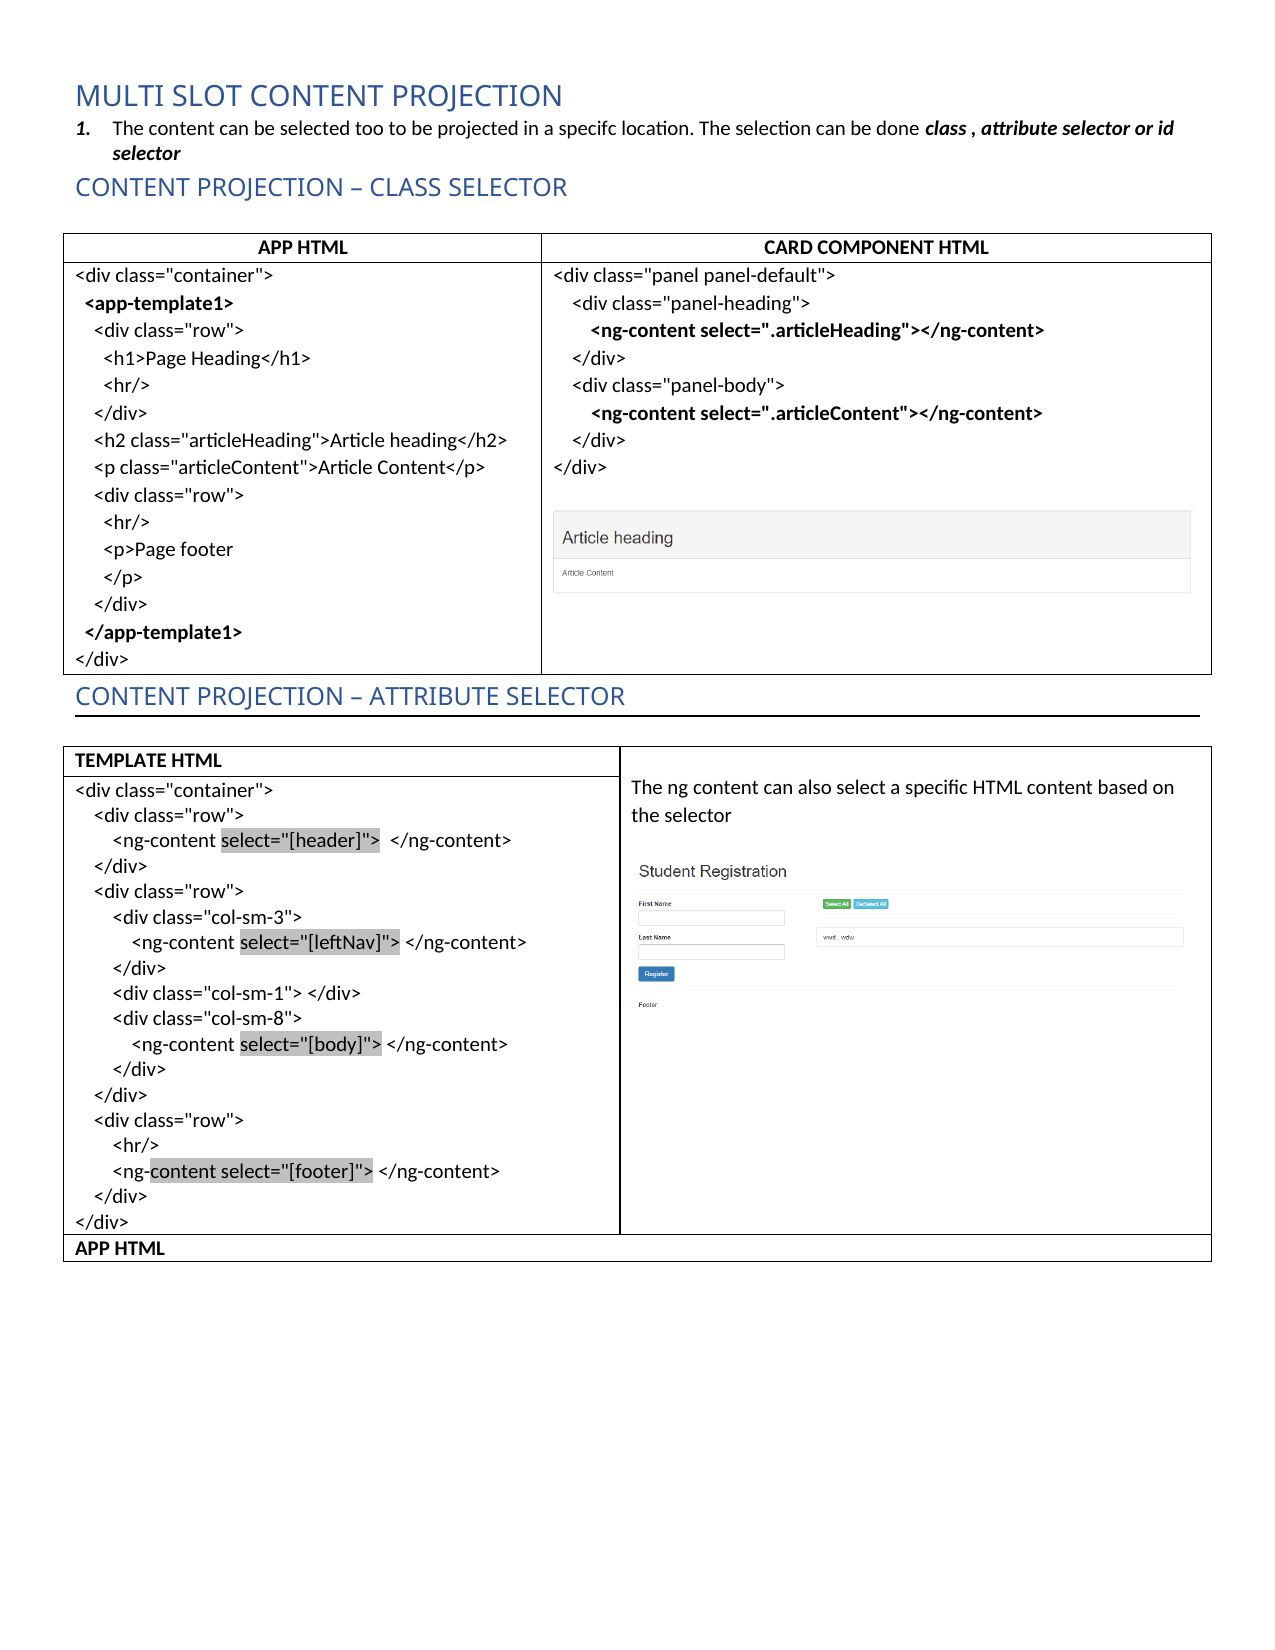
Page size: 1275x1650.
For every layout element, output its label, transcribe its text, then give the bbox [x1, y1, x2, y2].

table_header CARD COMPONENT HTML [542, 234, 1211, 262]
table_cell <div class="container"> <app-template1> <div class="row"> <h1>Page Heading</h1> <hr/> </div> <h2 class="articleHeading">Article heading</h2> <p class="articleContent">Article Content</p> <div class="row"> <hr/> <p>Page footer </p> </div> </app-template1> </div> [64, 263, 541, 674]
table_header TEMPLATE HTML [64, 747, 619, 776]
subtitle MULTI SLOT CONTENT PROJECTION [75, 75, 1200, 115]
picture [553, 509, 1194, 595]
subtitle CONTENT PROJECTION – ATTRIBUTE SELECTOR [75, 679, 1200, 715]
table_cell <div class="panel panel-default"> <div class="panel-heading"> <ng-content select=".articleHeading"></ng-content> </div> <div class="panel-body"> <ng-content select=".articleContent"></ng-content> </div> </div> [542, 263, 1211, 674]
picture [631, 856, 1194, 1016]
table_header APP HTML [64, 234, 541, 262]
subtitle CONTENT PROJECTION – CLASS SELECTOR [75, 170, 1200, 204]
table_cell <div class="container"> <div class="row"> <ng-content select="[header]"> </ng-content> </div> <div class="row"> <div class="col-sm-3"> <ng-content select="[leftNav]"> </ng-content> </div> <div class="col-sm-1"> </div> <div class="col-sm-8"> <ng-content select="[body]"> </ng-content> </div> </div> <div class="row"> <hr/> <ng-content select="[footer]"> </ng-content> </div> </div> [64, 777, 619, 1234]
list The content can be selected too to be projected in a specifc location. The selection can be done class , attribute selector or id selector [75, 115, 1200, 166]
table_header The ng content can also select a specific HTML content based on the selector [621, 747, 1211, 1234]
table_cell APP HTML [64, 1235, 1211, 1261]
